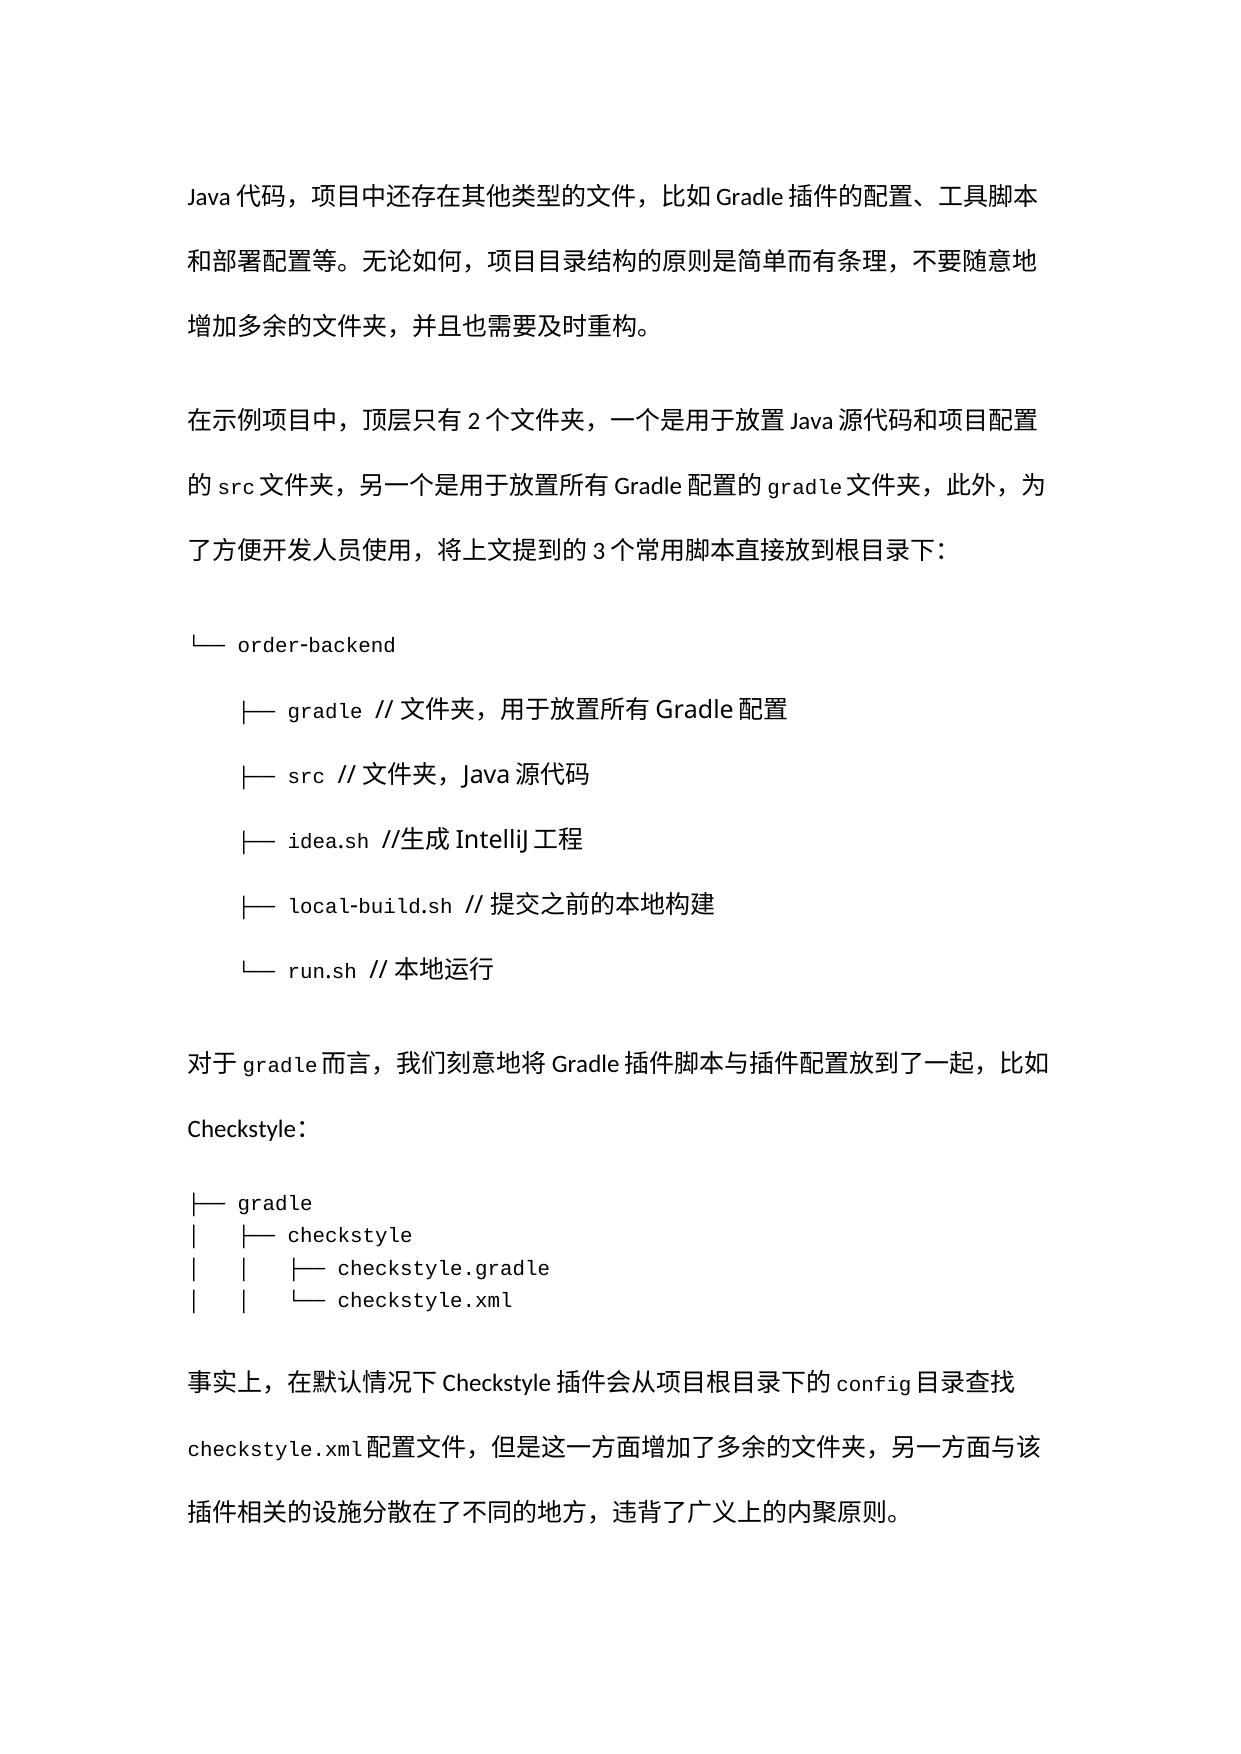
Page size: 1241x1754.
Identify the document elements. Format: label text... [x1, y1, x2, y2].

text │ │ └── checkstyle.xml [187, 1286, 1053, 1319]
text ├── gradle // 文件夹，用于放置所有Gradle配置 [187, 675, 1053, 740]
text └── run.sh // 本地运行 [187, 935, 1053, 1000]
text │ ├── checkstyle [187, 1221, 1053, 1254]
text ├── local-build.sh // 提交之前的本地构建 [187, 870, 1053, 935]
text 事实上，在默认情况下Checkstyle插件会从项目根目录下的config目录查找checkstyle.xml配置文件，但是这一方面增加了多余的文件夹，另一方面与该插件相关的设施分散在了不同的地方，违背了广义上的内聚原则。 [187, 1348, 1053, 1543]
text │ │ ├── checkstyle.gradle [187, 1254, 1053, 1286]
text 对于gradle而言，我们刻意地将Gradle插件脚本与插件配置放到了一起，比如Checkstyle： [187, 1029, 1053, 1159]
text ├── idea.sh //生成IntelliJ工程 [187, 805, 1053, 870]
text 在示例项目中，顶层只有2个文件夹，一个是用于放置Java源代码和项目配置的src文件夹，另一个是用于放置所有Gradle配置的gradle文件夹，此外，为了方便开发人员使用，将上文提到的3个常用脚本直接放到根目录下： [187, 386, 1053, 581]
text └── order-backend [187, 610, 1053, 675]
text ├── src // 文件夹，Java源代码 [187, 740, 1053, 805]
text ├── gradle [187, 1189, 1053, 1221]
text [187, 162, 1053, 357]
